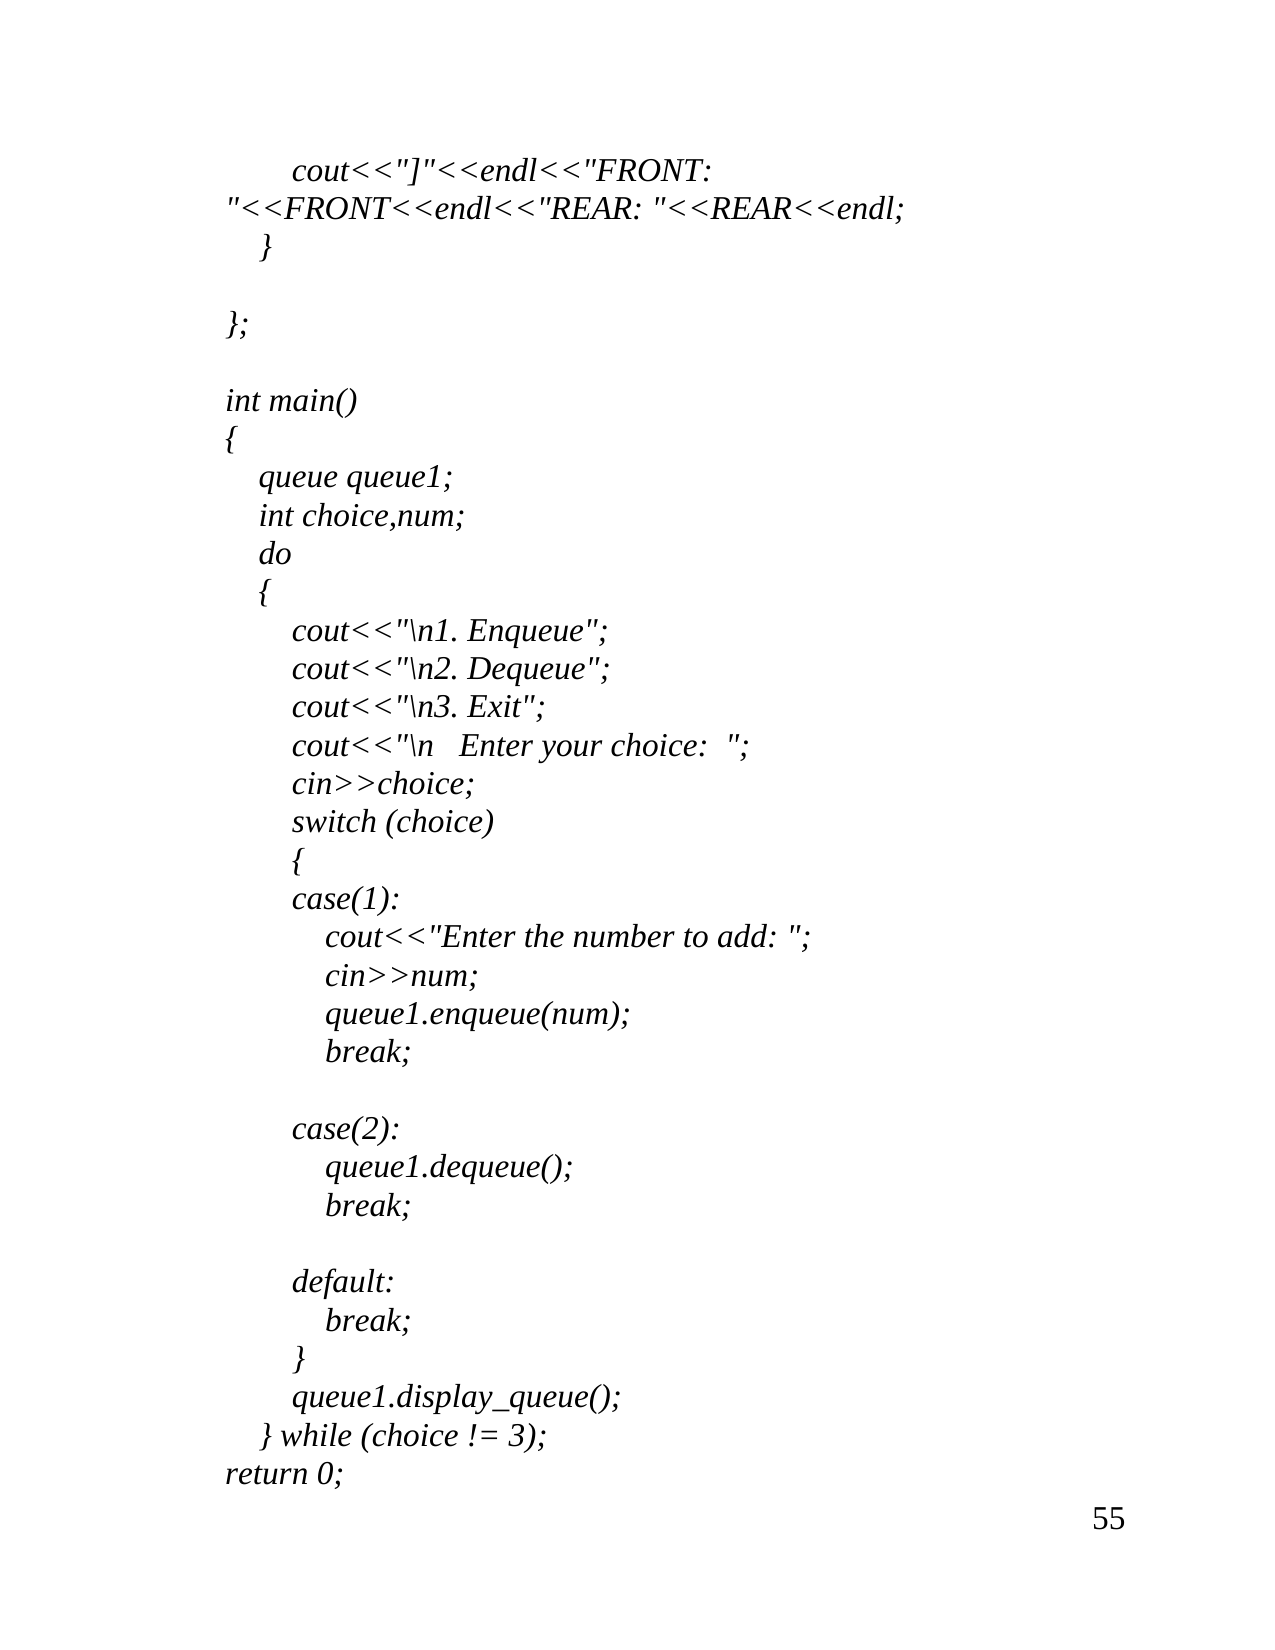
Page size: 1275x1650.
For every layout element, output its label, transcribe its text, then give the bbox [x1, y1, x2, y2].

text break; [225, 1032, 1125, 1070]
text }; [225, 303, 1125, 342]
text int choice,num; [225, 495, 1125, 533]
text cin>>num; [225, 955, 1125, 993]
text cout<<"\n3. Exit"; [225, 687, 1125, 725]
text queue1.display_queue(); [225, 1377, 1125, 1415]
text cin>>choice; [225, 763, 1125, 802]
text int main() [225, 380, 1125, 418]
text queue queue1; [225, 457, 1125, 495]
text { [225, 418, 1125, 457]
text } [225, 227, 1125, 265]
text do [225, 533, 1125, 572]
text queue1.dequeue(); [225, 1147, 1125, 1185]
text switch (choice) [225, 802, 1125, 840]
text } while (choice != 3); [225, 1415, 1125, 1453]
text cout<<"]"<<endl<<"FRONT: "<<FRONT<<endl<<"REAR: "<<REAR<<endl; [225, 150, 1125, 227]
text queue1.enqueue(num); [225, 993, 1125, 1032]
text } [225, 1338, 1125, 1377]
text cout<<"\n Enter your choice: "; [225, 725, 1125, 763]
text { [225, 572, 1125, 610]
text break; [225, 1300, 1125, 1338]
text cout<<"\n1. Enqueue"; [225, 610, 1125, 648]
text cout<<"Enter the number to add: "; [225, 917, 1125, 955]
text cout<<"\n2. Dequeue"; [225, 648, 1125, 687]
text case(2): [225, 1108, 1125, 1147]
text break; [225, 1185, 1125, 1223]
text return 0; [225, 1453, 1125, 1492]
text case(1): [225, 878, 1125, 917]
text { [225, 840, 1125, 878]
text default: [225, 1262, 1125, 1300]
